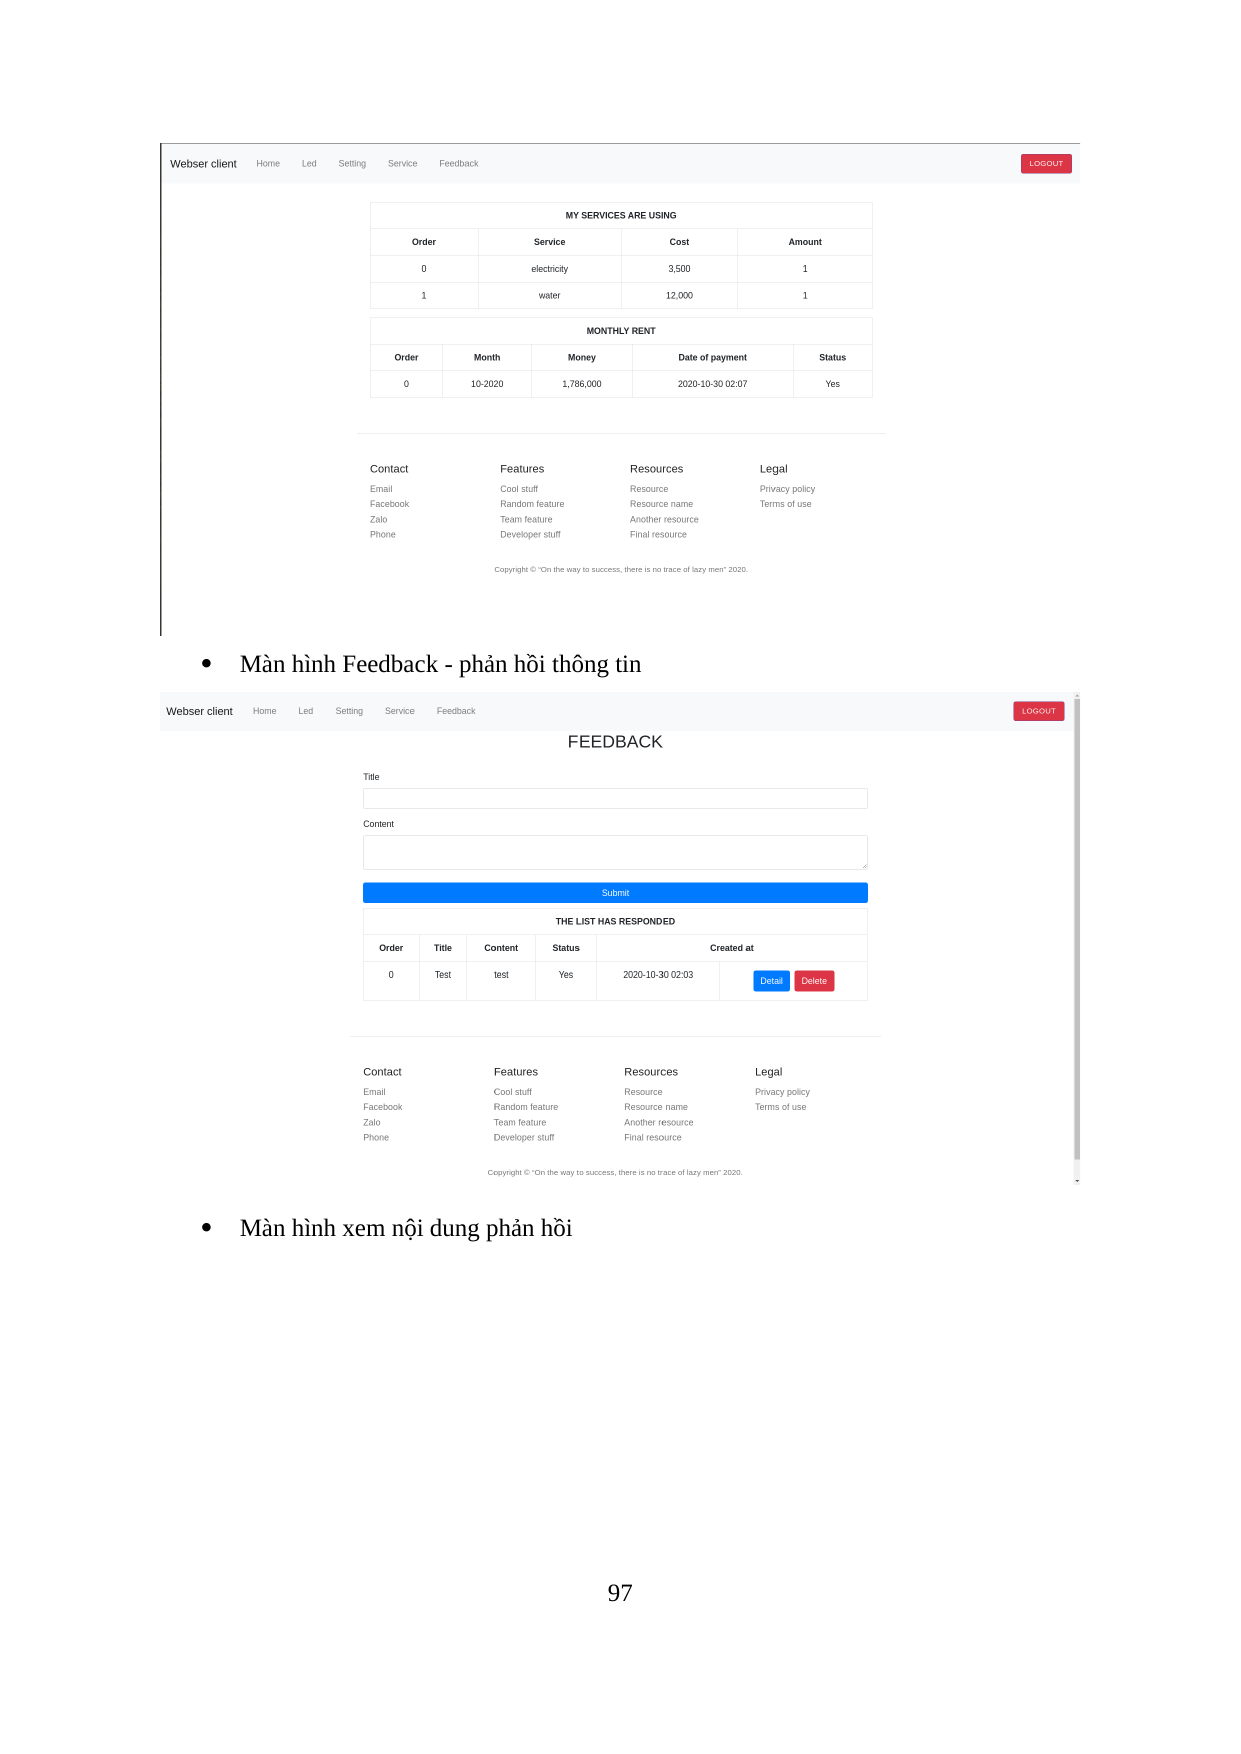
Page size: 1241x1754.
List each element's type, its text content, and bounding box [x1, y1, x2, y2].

picture [160, 143, 1081, 636]
picture [160, 692, 1081, 1185]
